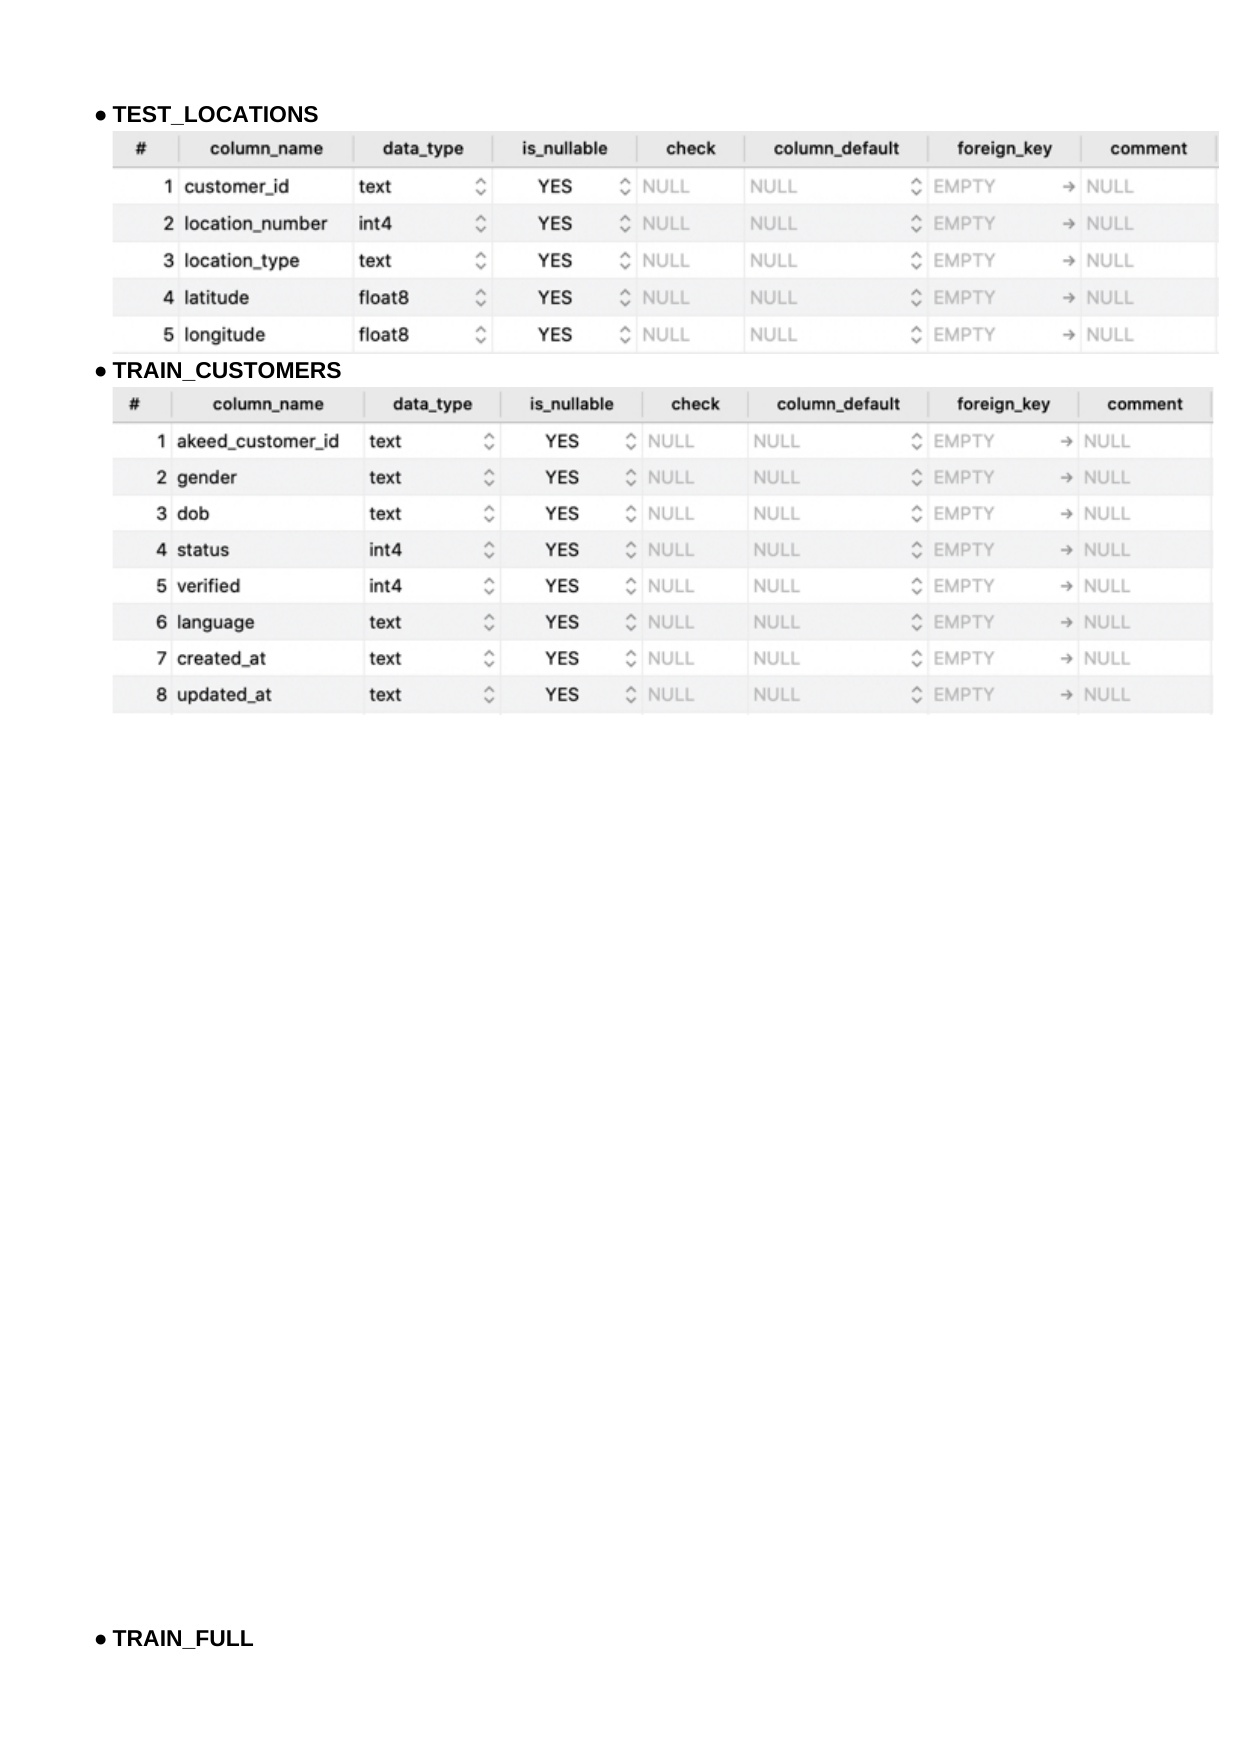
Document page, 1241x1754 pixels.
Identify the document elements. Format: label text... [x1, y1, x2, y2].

list TRAIN_FULL [94, 1625, 1228, 1651]
picture [112, 387, 1214, 715]
picture [112, 131, 1219, 354]
list TEST_LOCATIONS [94, 101, 1228, 128]
list TRAIN_CUSTOMERS [94, 357, 1228, 384]
